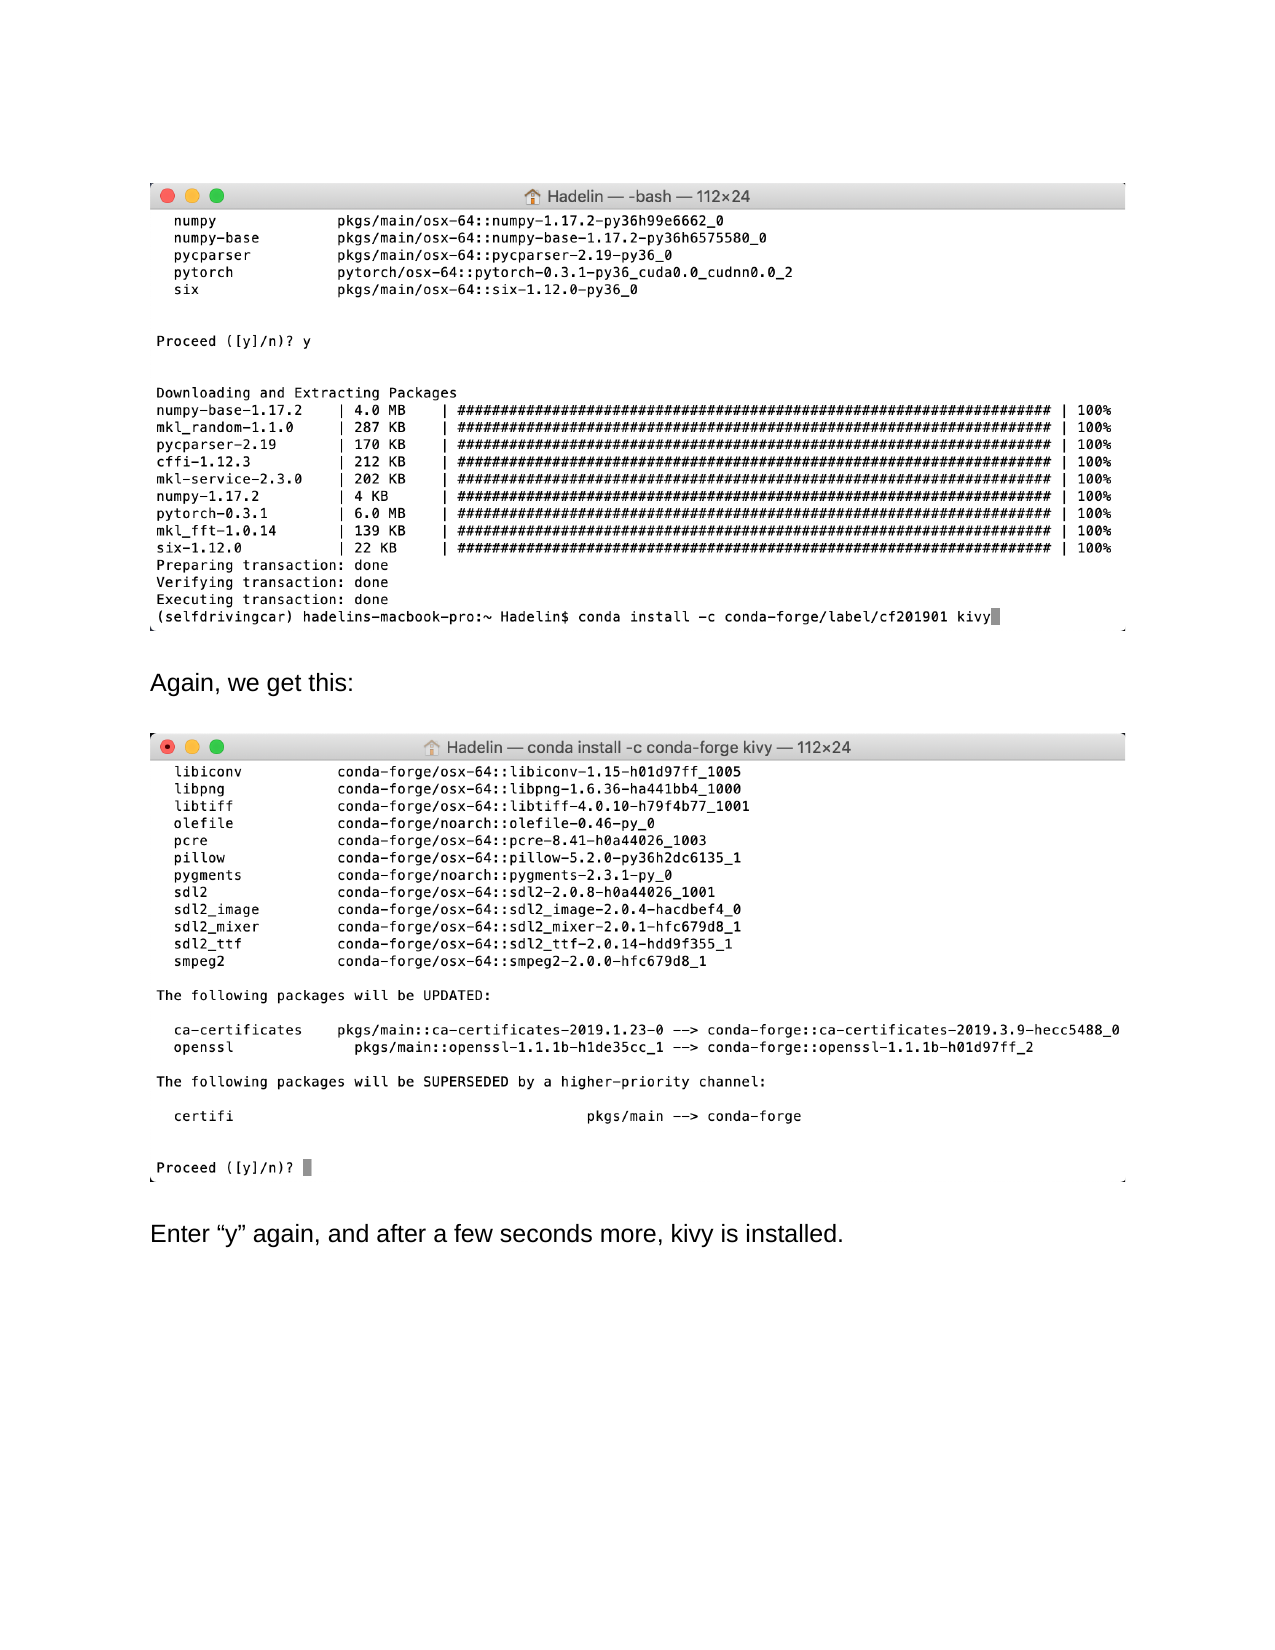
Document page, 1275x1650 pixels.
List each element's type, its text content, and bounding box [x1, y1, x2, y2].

text Enter “y” again, and after a few seconds more, kivy is installed. [150, 1219, 1125, 1247]
picture [150, 183, 1125, 631]
text Again, we get this: [150, 668, 1125, 697]
picture [150, 733, 1125, 1182]
